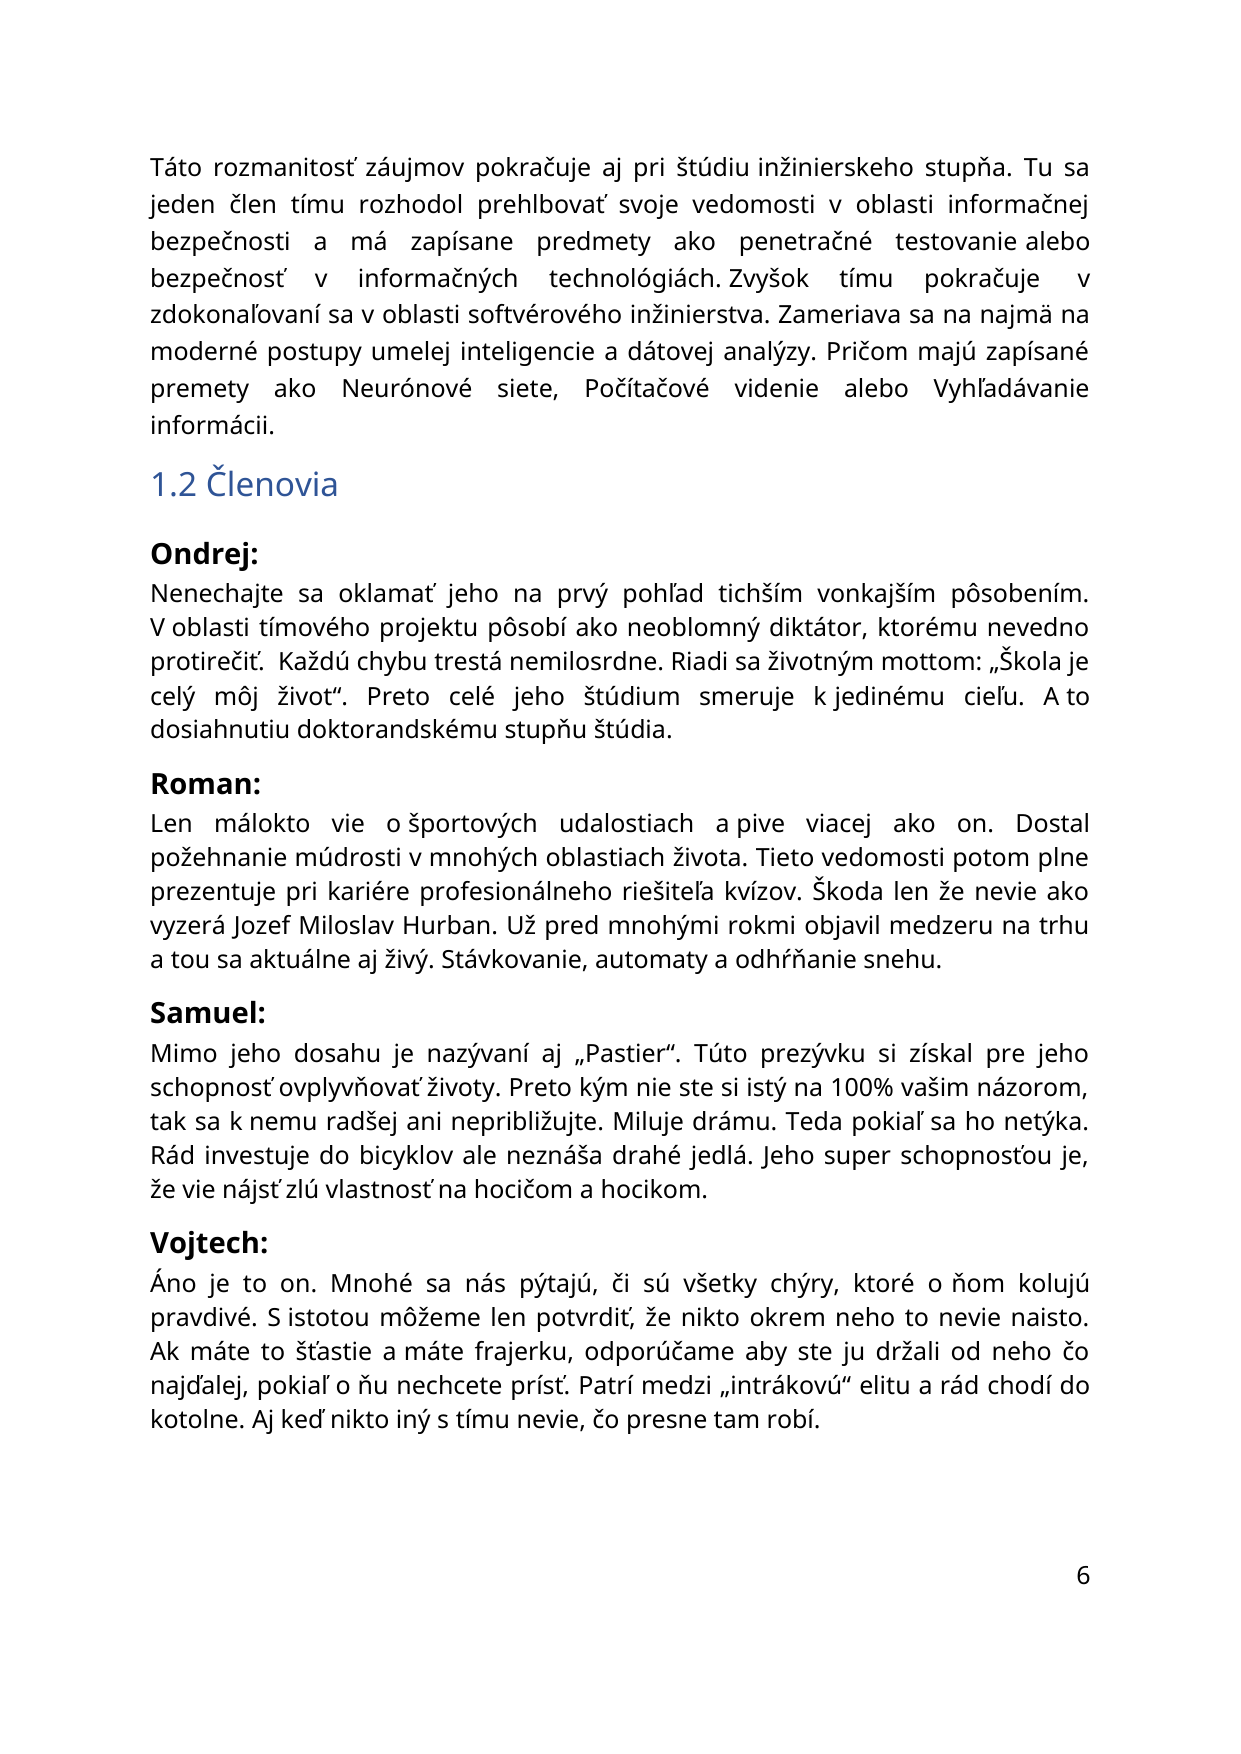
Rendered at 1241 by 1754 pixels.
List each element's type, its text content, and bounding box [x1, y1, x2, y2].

text Nenechajte sa oklamať jeho na prvý pohľad tichším vonkajším pôsobením. V oblasti tímového projektu pôsobí ako neoblomný diktátor, ktorému nevedno protirečiť. Každú chybu trestá nemilosrdne. Riadi sa životným mottom: „Škola je celý môj život“. Preto celé jeho štúdium smeruje k jedinému cieľu. A to dosiahnutiu doktorandskému stupňu štúdia. [150, 576, 1090, 746]
text Áno je to on. Mnohé sa nás pýtajú, či sú všetky chýry, ktoré o ňom kolujú pravdivé. S istotou môžeme len potvrdiť, že nikto okrem neho to nevie naisto. Ak máte to šťastie a máte frajerku, odporúčame aby ste ju držali od neho čo najďalej, pokiaľ o ňu nechcete prísť. Patrí medzi „intrákovú“ elitu a rád chodí do kotolne. Aj keď nikto iný s tímu nevie, čo presne tam robí. [150, 1265, 1090, 1436]
subtitle Ondrej: [150, 533, 1090, 573]
subtitle 1.2 Členovia [150, 461, 1090, 506]
subtitle Vojtech: [150, 1222, 1090, 1262]
text Len málokto vie o športových udalostiach a pive viacej ako on. Dostal požehnanie múdrosti v mnohých oblastiach života. Tieto vedomosti potom plne prezentuje pri kariére profesionálneho riešiteľa kvízov. Škoda len že nevie ako vyzerá Jozef Miloslav Hurban. Už pred mnohými rokmi objavil medzeru na trhu a tou sa aktuálne aj živý. Stávkovanie, automaty a odhŕňanie snehu. [150, 806, 1090, 976]
subtitle Roman: [150, 763, 1090, 803]
subtitle Samuel: [150, 993, 1090, 1032]
text Táto rozmanitosť záujmov pokračuje aj pri štúdiu inžinierskeho stupňa. Tu sa jeden člen tímu rozhodol prehlbovať svoje vedomosti v oblasti informačnej bezpečnosti a má zapísane predmety ako penetračné testovanie alebo bezpečnosť v informačných technológiách. Zvyšok tímu pokračuje v zdokonaľovaní sa v oblasti softvérového inžinierstva. Zameriava sa na najmä na moderné postupy umelej inteligencie a dátovej analýzy. Pričom majú zapísané premety ako Neurónové siete, Počítačové videnie alebo Vyhľadávanie informácii. [150, 150, 1090, 441]
text Mimo jeho dosahu je nazývaní aj „Pastier“. Túto prezývku si získal pre jeho schopnosť ovplyvňovať životy. Preto kým nie ste si istý na 100% vašim názorom, tak sa k nemu radšej ani nepribližujte. Miluje drámu. Teda pokiaľ sa ho netýka. Rád investuje do bicyklov ale neznáša drahé jedlá. Jeho super schopnosťou je, že vie nájsť zlú vlastnosť na hocičom a hocikom. [150, 1036, 1090, 1206]
